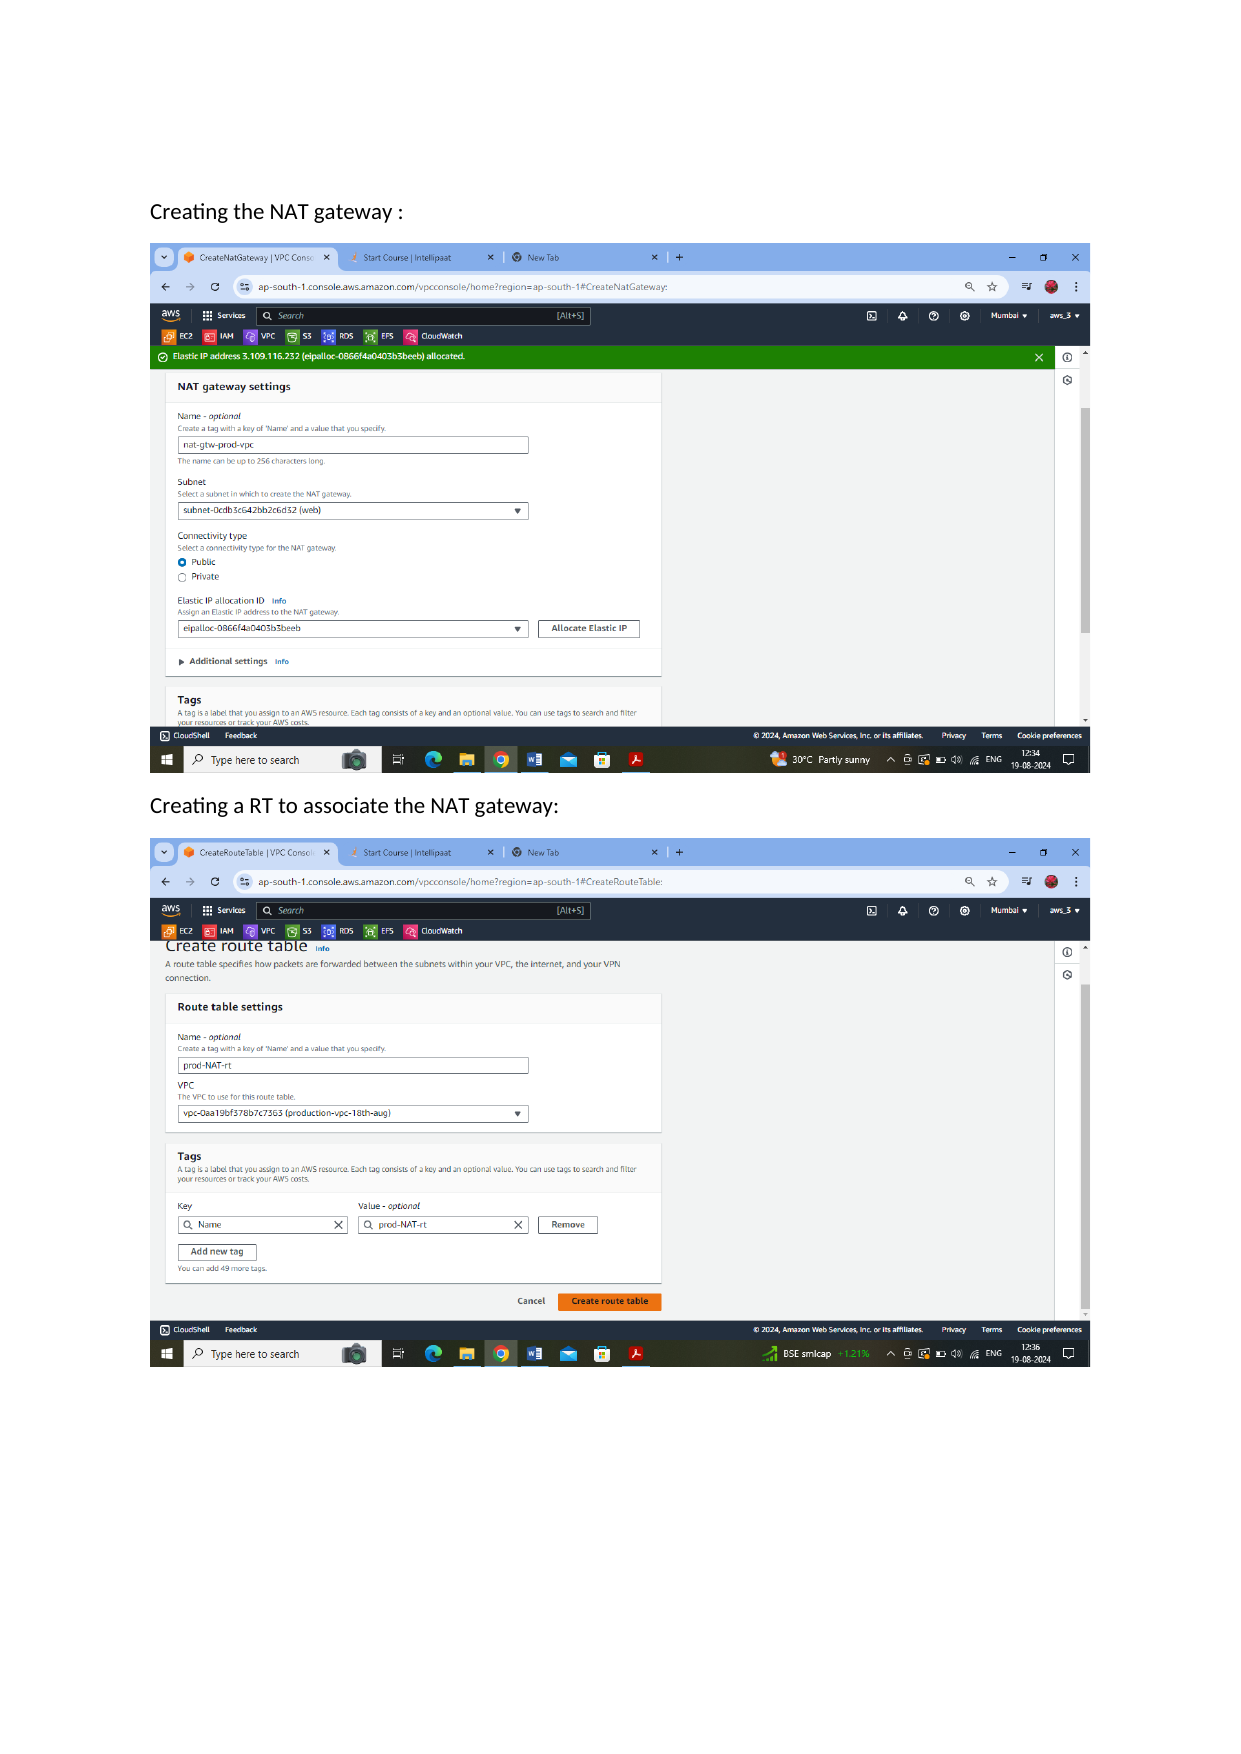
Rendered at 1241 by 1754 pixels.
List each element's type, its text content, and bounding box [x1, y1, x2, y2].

text Creating the NAT gateway : [150, 197, 1090, 225]
picture [150, 838, 1091, 1367]
picture [150, 243, 1091, 773]
text Creating a RT to associate the NAT gateway: [150, 791, 1090, 819]
